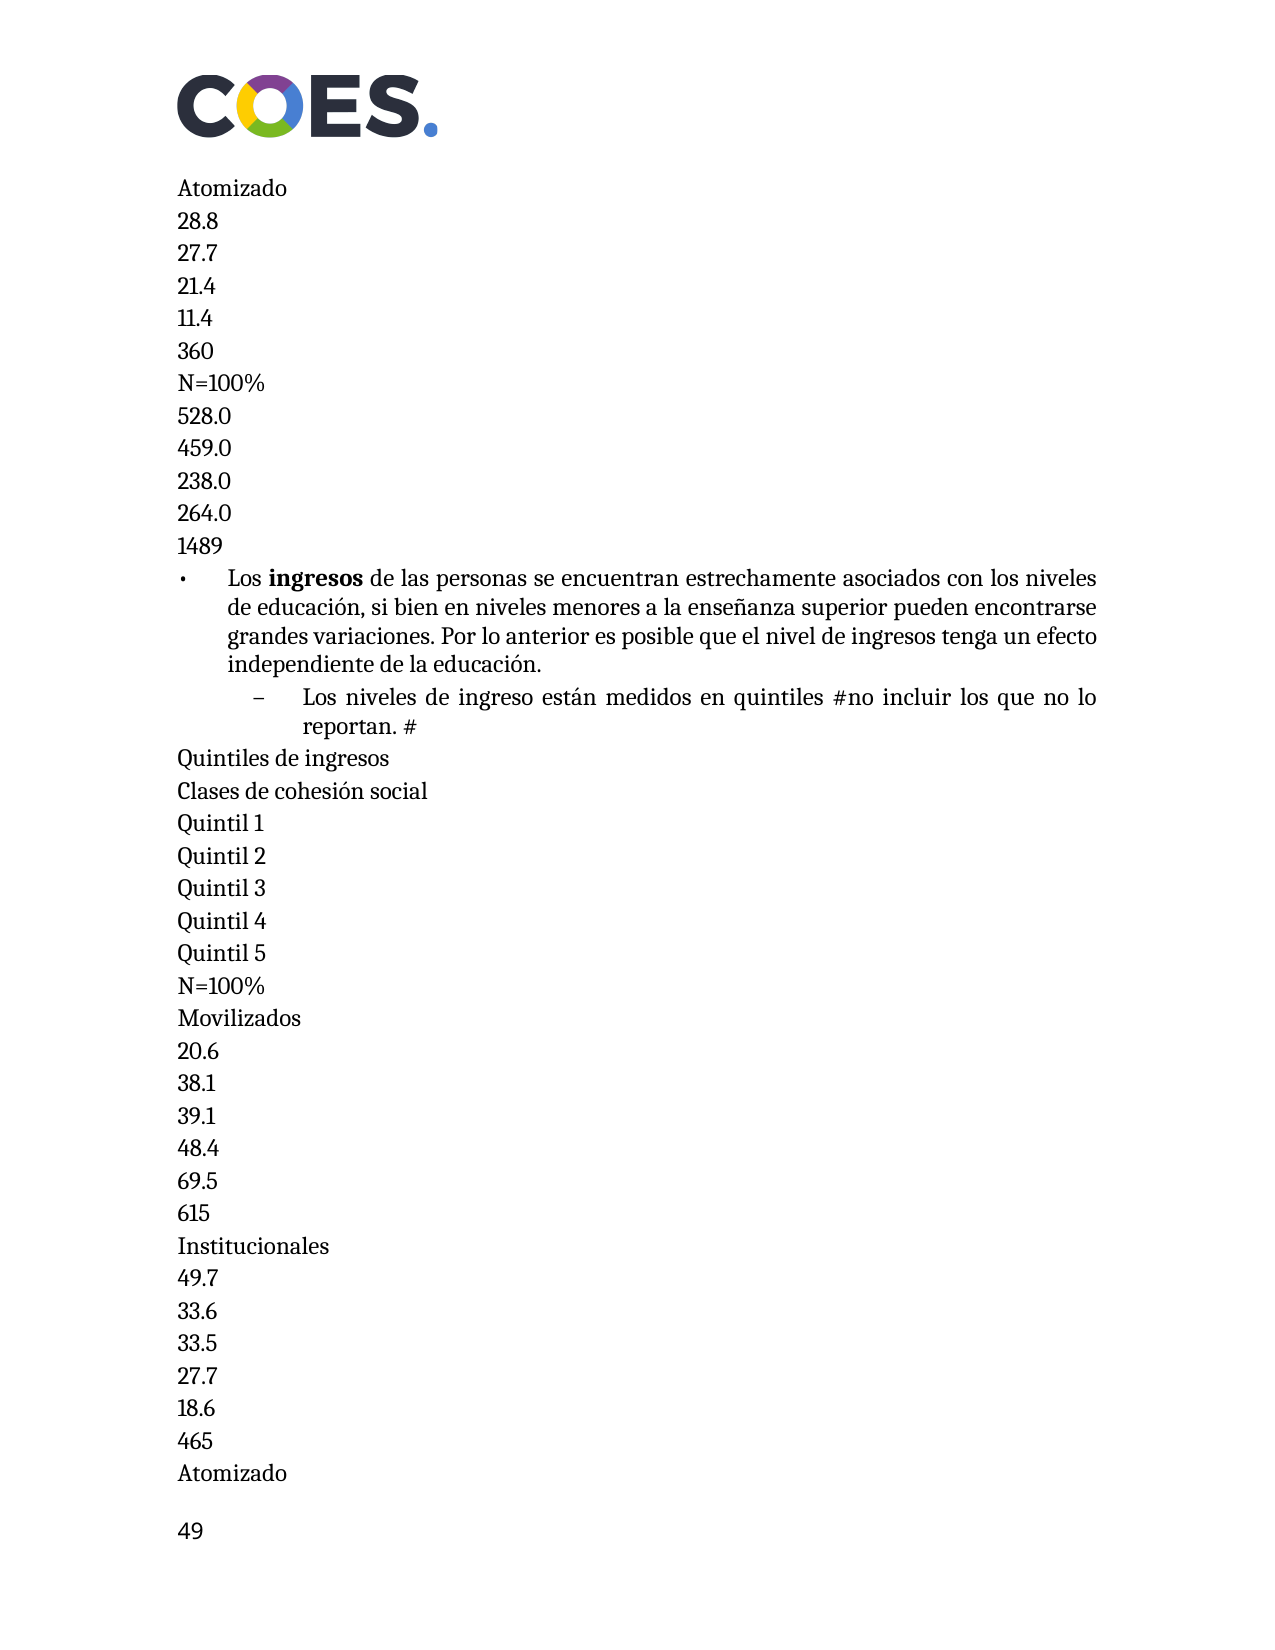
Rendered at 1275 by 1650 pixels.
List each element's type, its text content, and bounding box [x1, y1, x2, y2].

text 459.0 [177, 434, 1098, 463]
text 21.4 [177, 272, 1098, 300]
list Los niveles de ingreso están medidos en quintiles #no incluir los que no lo reportan. # [252, 683, 1098, 740]
text 18.6 [177, 1394, 1098, 1423]
text N=100% [177, 972, 1098, 1000]
text 27.7 [177, 1362, 1098, 1390]
text Movilizados [177, 1004, 1098, 1033]
text Quintil 2 [177, 842, 1098, 870]
text 20.6 [177, 1037, 1098, 1065]
text 528.0 [177, 402, 1098, 430]
text 33.6 [177, 1297, 1098, 1325]
text Atomizado [177, 174, 1098, 203]
text 49.7 [177, 1264, 1098, 1293]
text 465 [177, 1427, 1098, 1455]
text 360 [177, 337, 1098, 365]
text Atomizado [177, 1459, 1098, 1488]
text Quintil 1 [177, 809, 1098, 838]
text 38.1 [177, 1069, 1098, 1098]
picture [177, 75, 438, 146]
text 238.0 [177, 467, 1098, 495]
text Quintil 5 [177, 939, 1098, 968]
text 39.1 [177, 1102, 1098, 1130]
text 69.5 [177, 1167, 1098, 1195]
text Quintiles de ingresos [177, 744, 1098, 773]
list Los ingresos de las personas se encuentran estrechamente asociados con los niveles de educación, si bien en niveles menores a la enseñanza superior pueden encontrarse grandes variaciones. Por lo anterior es posible que el nivel de ingresos tenga un efecto independiente de la educación. [177, 564, 1098, 679]
text Institucionales [177, 1232, 1098, 1260]
text 615 [177, 1199, 1098, 1228]
text 48.4 [177, 1134, 1098, 1163]
text 28.8 [177, 207, 1098, 235]
text 264.0 [177, 499, 1098, 528]
text 33.5 [177, 1329, 1098, 1358]
text Quintil 3 [177, 874, 1098, 903]
text 1489 [177, 532, 1098, 560]
text Clases de cohesión social [177, 777, 1098, 805]
text 11.4 [177, 304, 1098, 333]
text N=100% [177, 369, 1098, 398]
text 27.7 [177, 239, 1098, 268]
text Quintil 4 [177, 907, 1098, 935]
